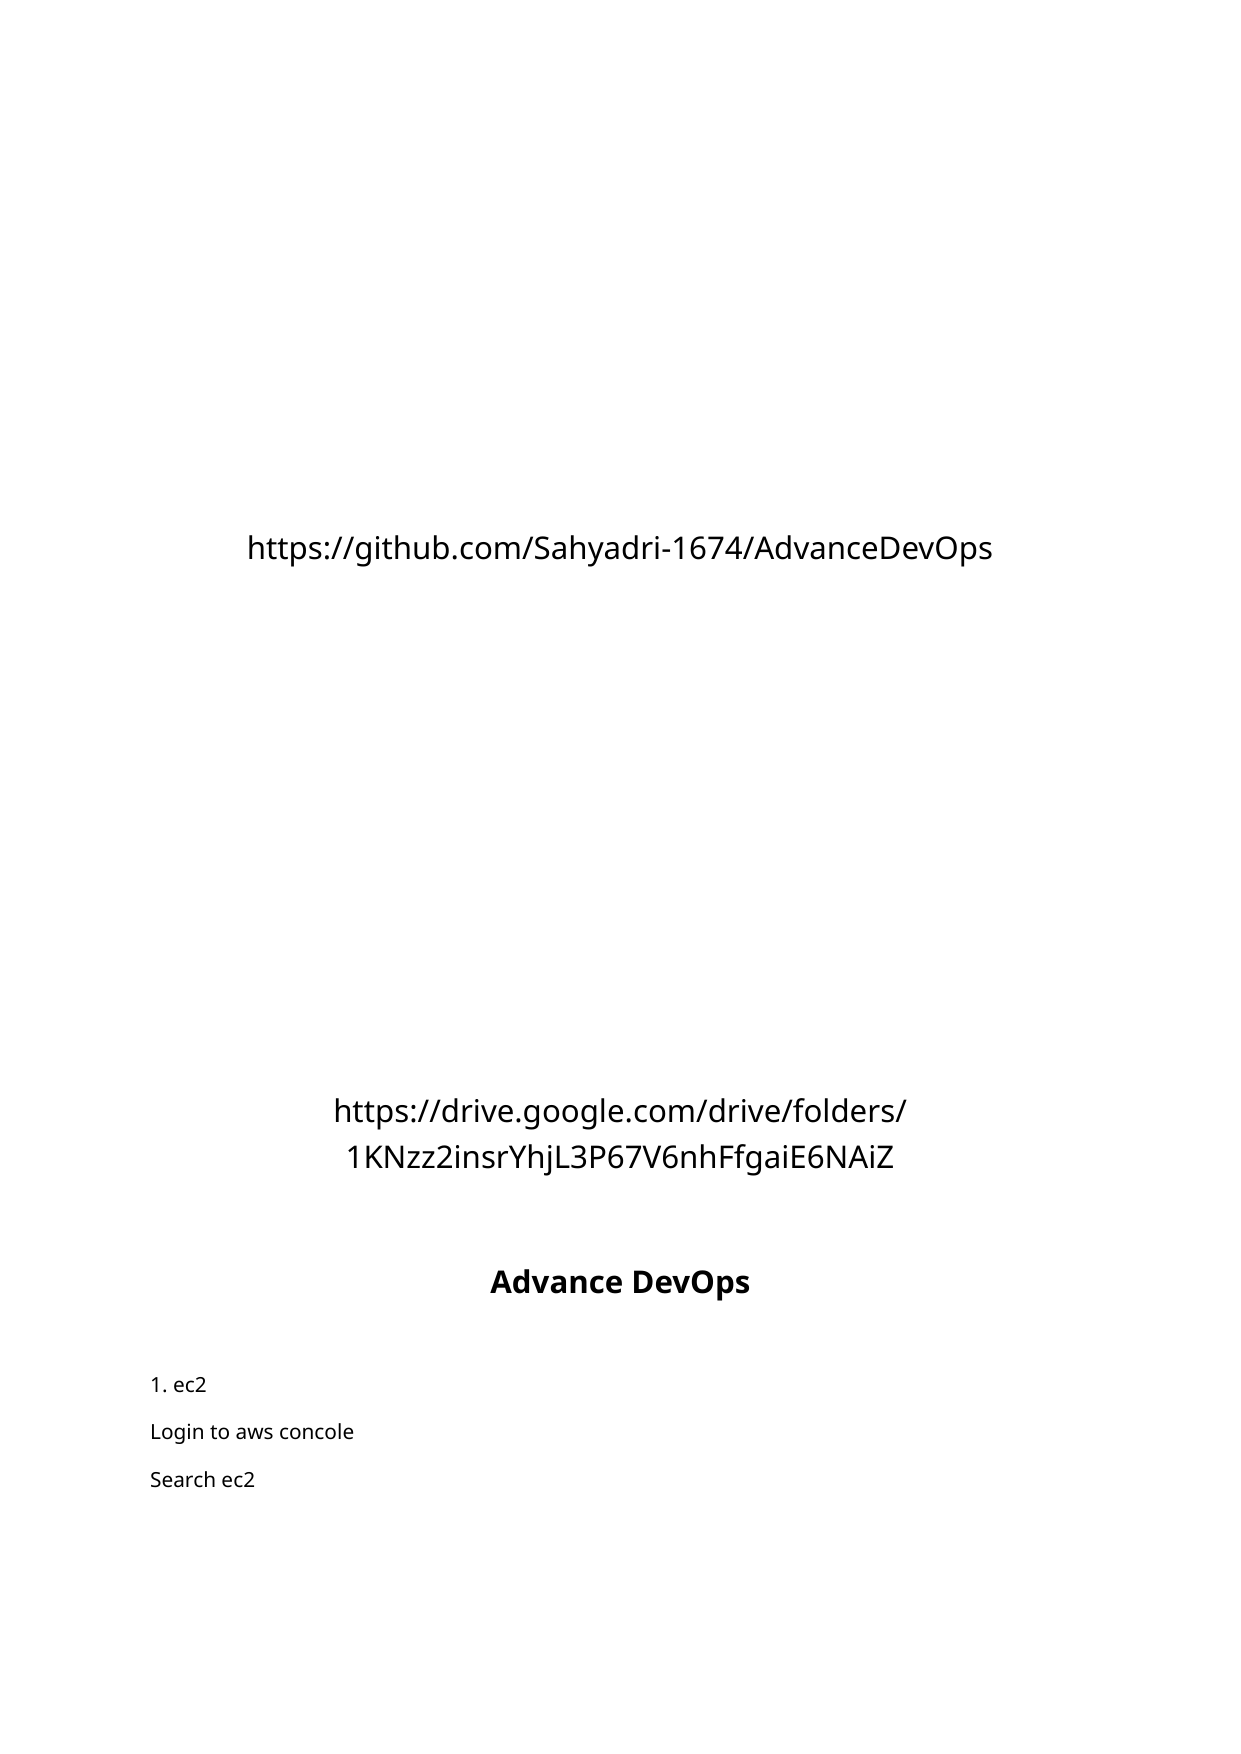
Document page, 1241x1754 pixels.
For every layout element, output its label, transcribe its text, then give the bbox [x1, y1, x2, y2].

text 1. ec2 [150, 1370, 1090, 1398]
text Login to aws concole [150, 1417, 1090, 1446]
text https://github.com/Sahyadri-1674/AdvanceDevOps [150, 526, 1090, 568]
text Search ec2 [150, 1465, 1090, 1493]
text https://drive.google.com/drive/folders/1KNzz2insrYhjL3P67V6nhFfgaiE6NAiZ [150, 1089, 1090, 1178]
text Advance DevOps [150, 1260, 1090, 1303]
